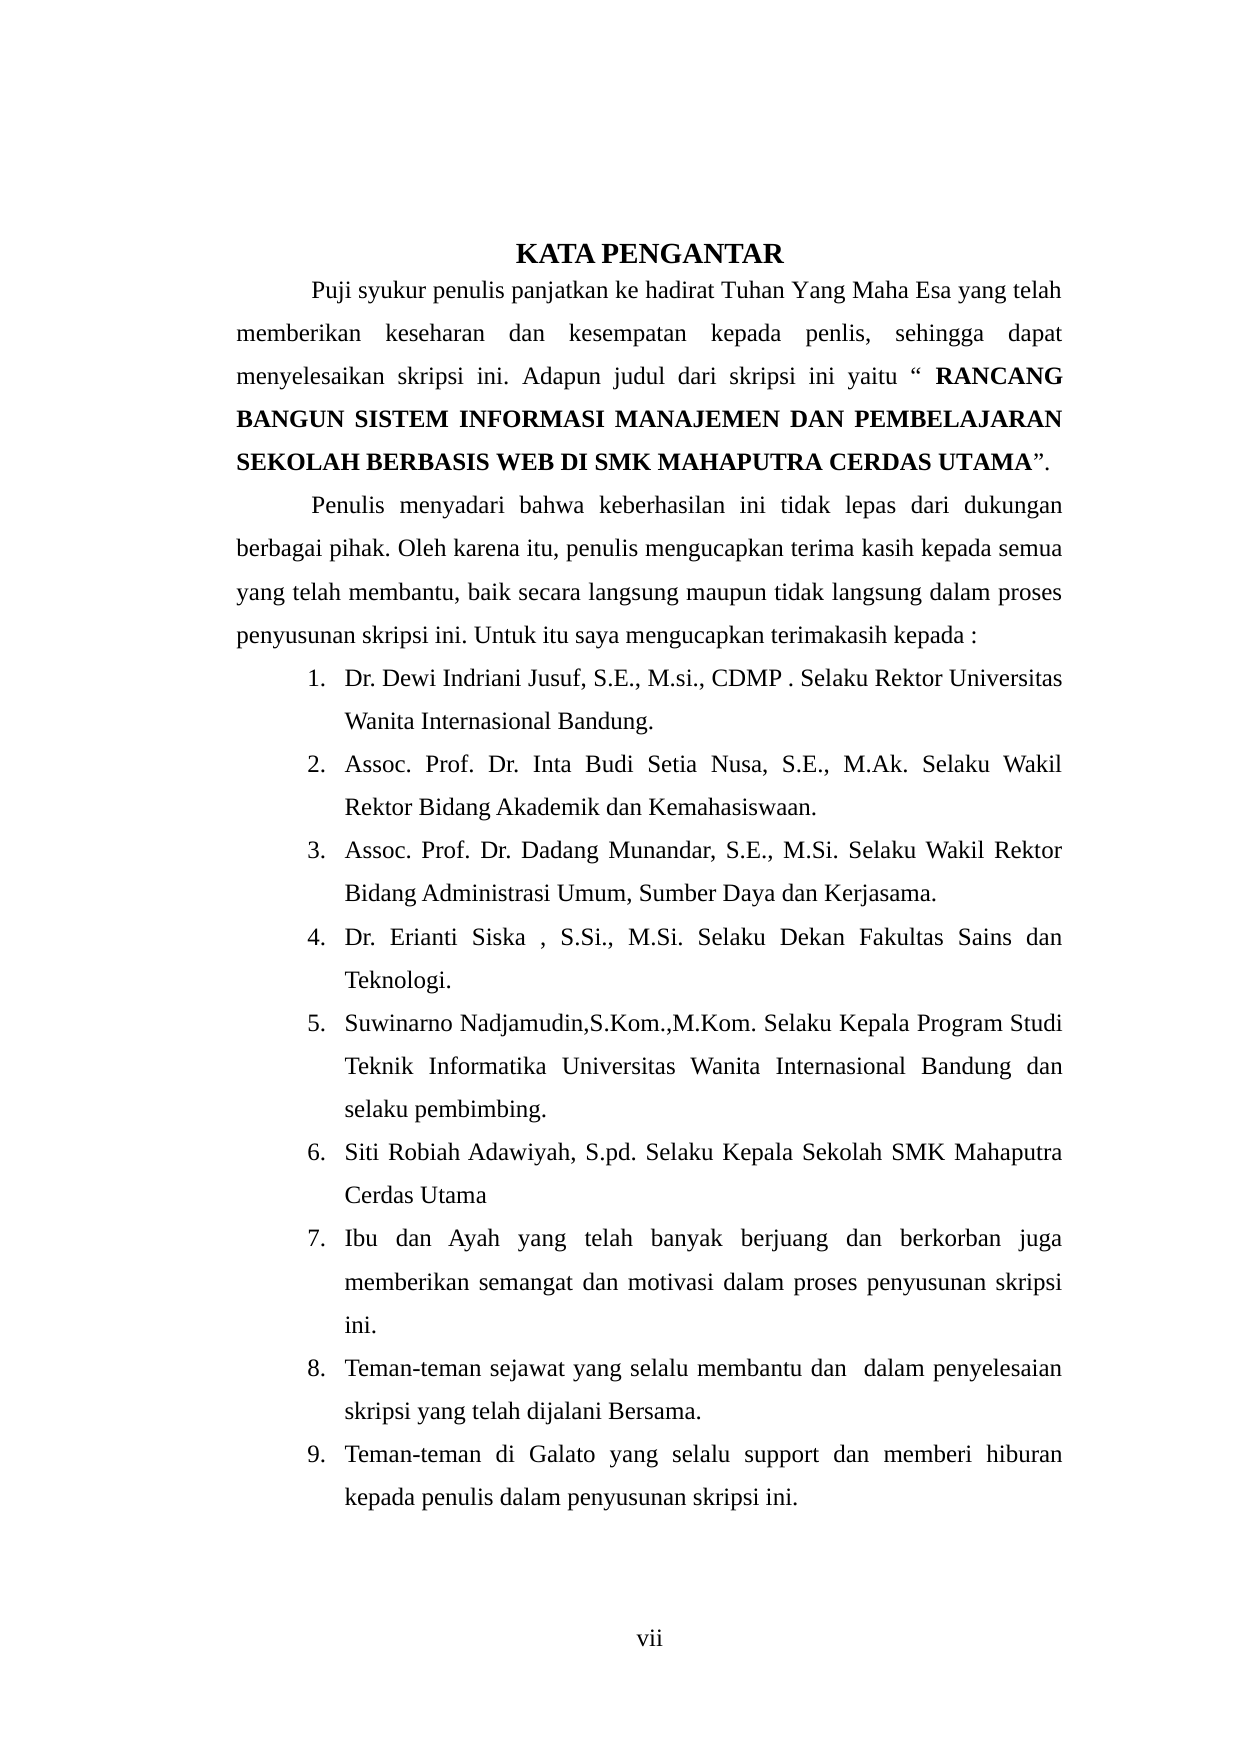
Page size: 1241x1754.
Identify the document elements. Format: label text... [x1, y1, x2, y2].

list Suwinarno Nadjamudin,S.Kom.,M.Kom. Selaku Kepala Program Studi Teknik Informatika Universitas Wanita Internasional Bandung dan selaku pembimbing. [307, 1008, 1063, 1123]
list Dr. Dewi Indriani Jusuf, S.E., M.si., CDMP . Selaku Rektor Universitas Wanita Internasional Bandung. [307, 663, 1063, 735]
list Siti Robiah Adawiyah, S.pd. Selaku Kepala Sekolah SMK Mahaputra Cerdas Utama [307, 1137, 1063, 1209]
list Assoc. Prof. Dr. Inta Budi Setia Nusa, S.E., M.Ak. Selaku Wakil Rektor Bidang Akademik dan Kemahasiswaan. [307, 749, 1063, 821]
list Teman-teman di Galato yang selalu support dan memberi hiburan kepada penulis dalam penyusunan skripsi ini. [307, 1439, 1063, 1511]
text Puji syukur penulis panjatkan ke hadirat Tuhan Yang Maha Esa yang telah memberikan keseharan dan kesempatan kepada penlis, sehingga dapat menyelesaikan skripsi ini. Adapun judul dari skripsi ini yaitu “ RANCANG BANGUN SISTEM INFORMASI MANAJEMEN DAN PEMBELAJARAN SEKOLAH BERBASIS WEB DI SMK MAHAPUTRA CERDAS UTAMA”. [236, 275, 1063, 476]
list Ibu dan Ayah yang telah banyak berjuang dan berkorban juga memberikan semangat dan motivasi dalam proses penyusunan skripsi ini. [307, 1223, 1063, 1338]
subtitle KATA PENGANTAR [236, 236, 1063, 270]
list Assoc. Prof. Dr. Dadang Munandar, S.E., M.Si. Selaku Wakil Rektor Bidang Administrasi Umum, Sumber Daya dan Kerjasama. [307, 835, 1063, 907]
list Dr. Erianti Siska , S.Si., M.Si. Selaku Dekan Fakultas Sains dan Teknologi. [307, 922, 1063, 993]
text Penulis menyadari bahwa keberhasilan ini tidak lepas dari dukungan berbagai pihak. Oleh karena itu, penulis mengucapkan terima kasih kepada semua yang telah membantu, baik secara langsung maupun tidak langsung dalam proses penyusunan skripsi ini. Untuk itu saya mengucapkan terimakasih kepada : [236, 490, 1063, 648]
list Teman-teman sejawat yang selalu membantu dan dalam penyelesaian skripsi yang telah dijalani Bersama. [307, 1353, 1063, 1425]
